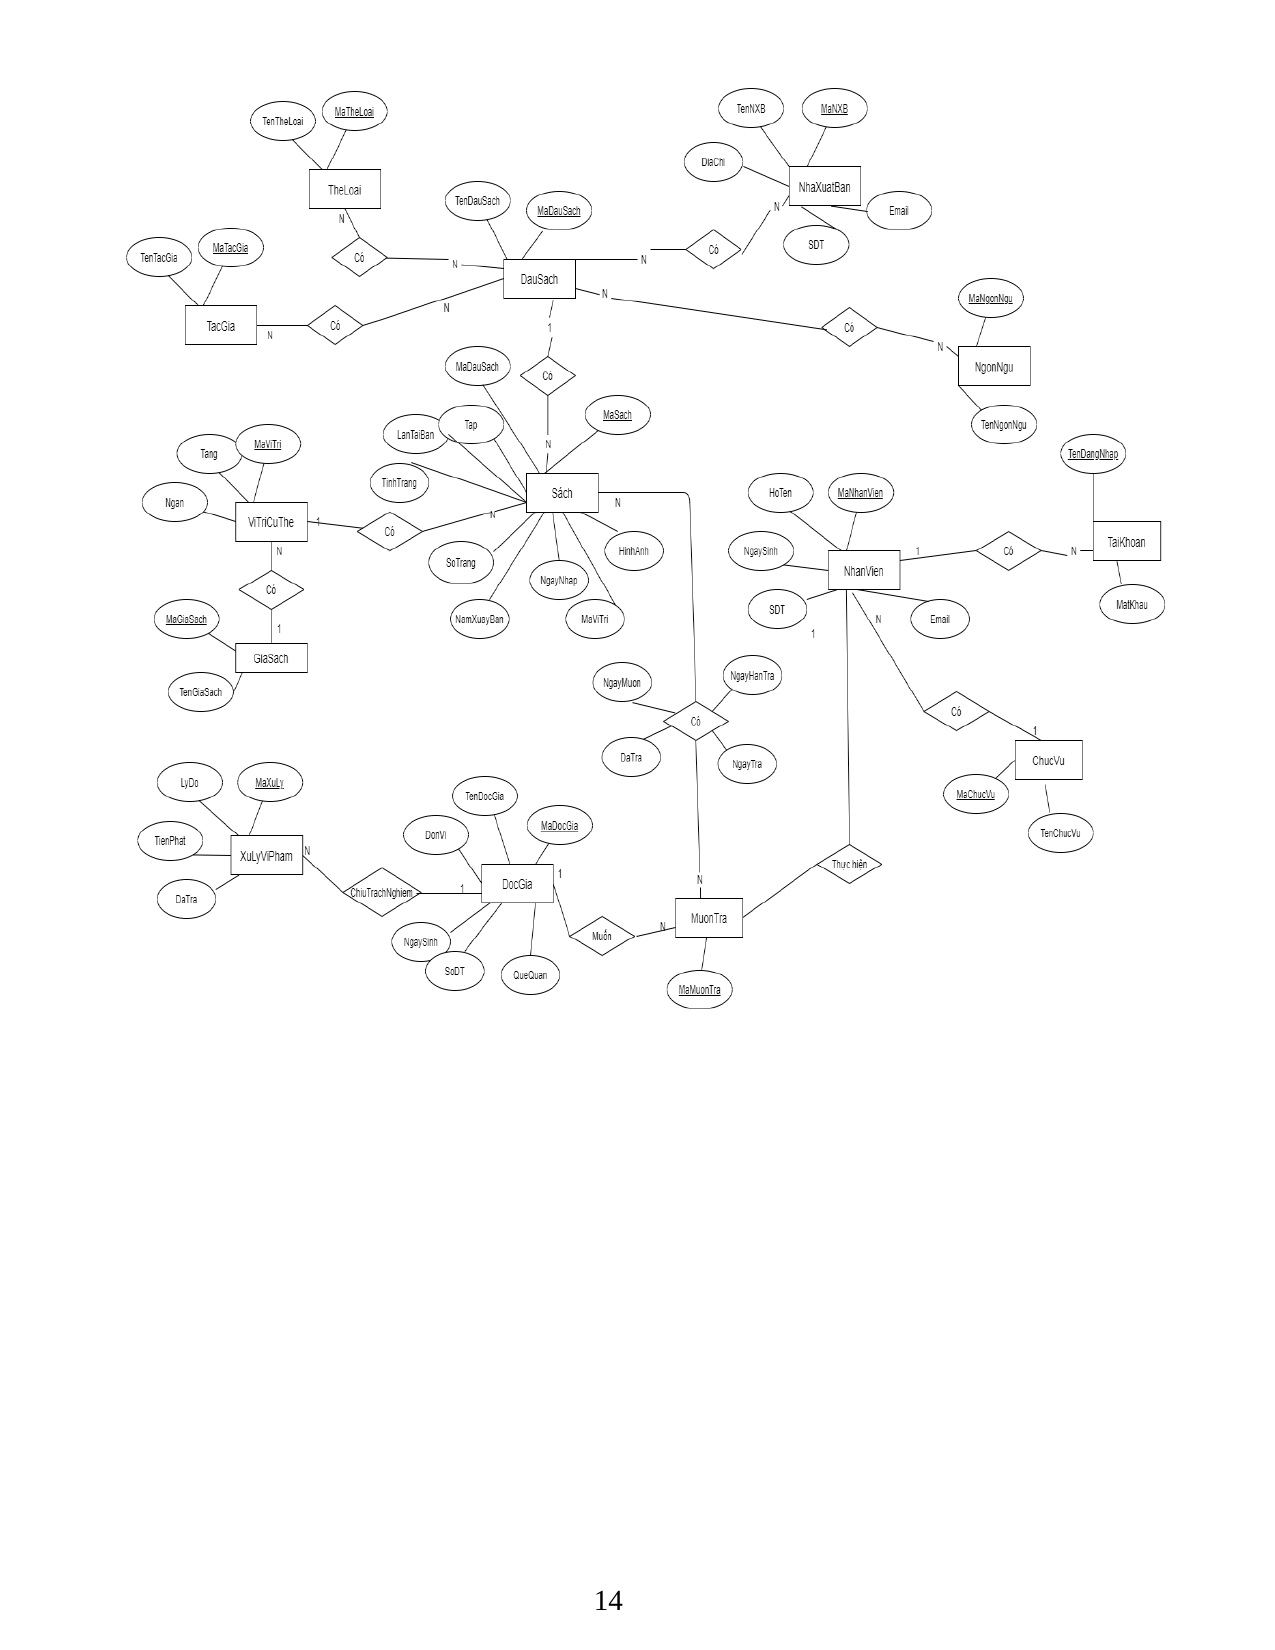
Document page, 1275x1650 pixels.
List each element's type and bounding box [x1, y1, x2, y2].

picture [126, 88, 1165, 1009]
